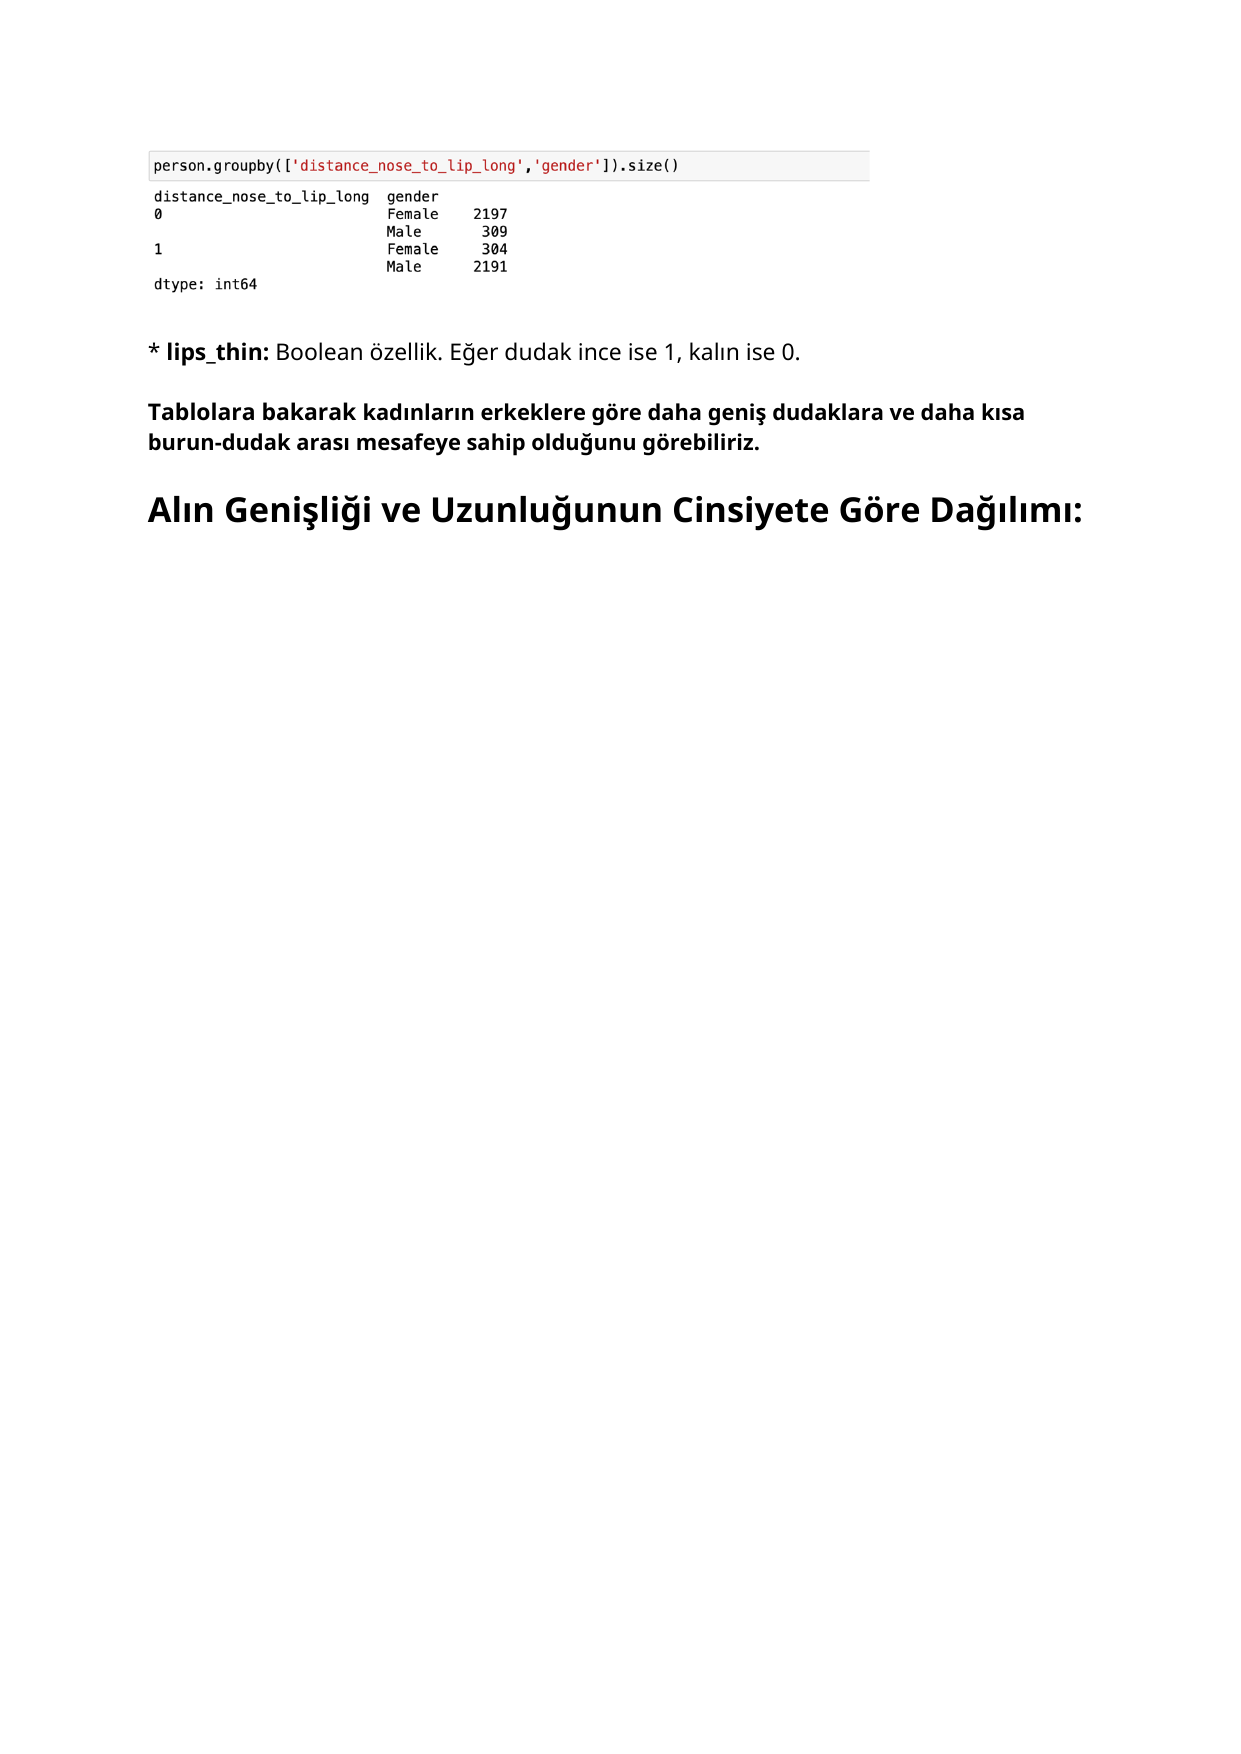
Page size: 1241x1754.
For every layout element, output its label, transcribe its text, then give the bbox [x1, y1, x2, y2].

text * lips_thin: Boolean özellik. Eğer dudak ince ise 1, kalın ise 0. [148, 335, 1092, 367]
subtitle Alın Genişliği ve Uzunluğunun Cinsiyete Göre Dağılımı: [148, 486, 1092, 533]
picture [147, 147, 870, 307]
text Tablolara bakarak kadınların erkeklere göre daha geniş dudaklara ve daha kısa burun-dudak arası mesafeye sahip olduğunu görebiliriz. [148, 396, 1092, 457]
